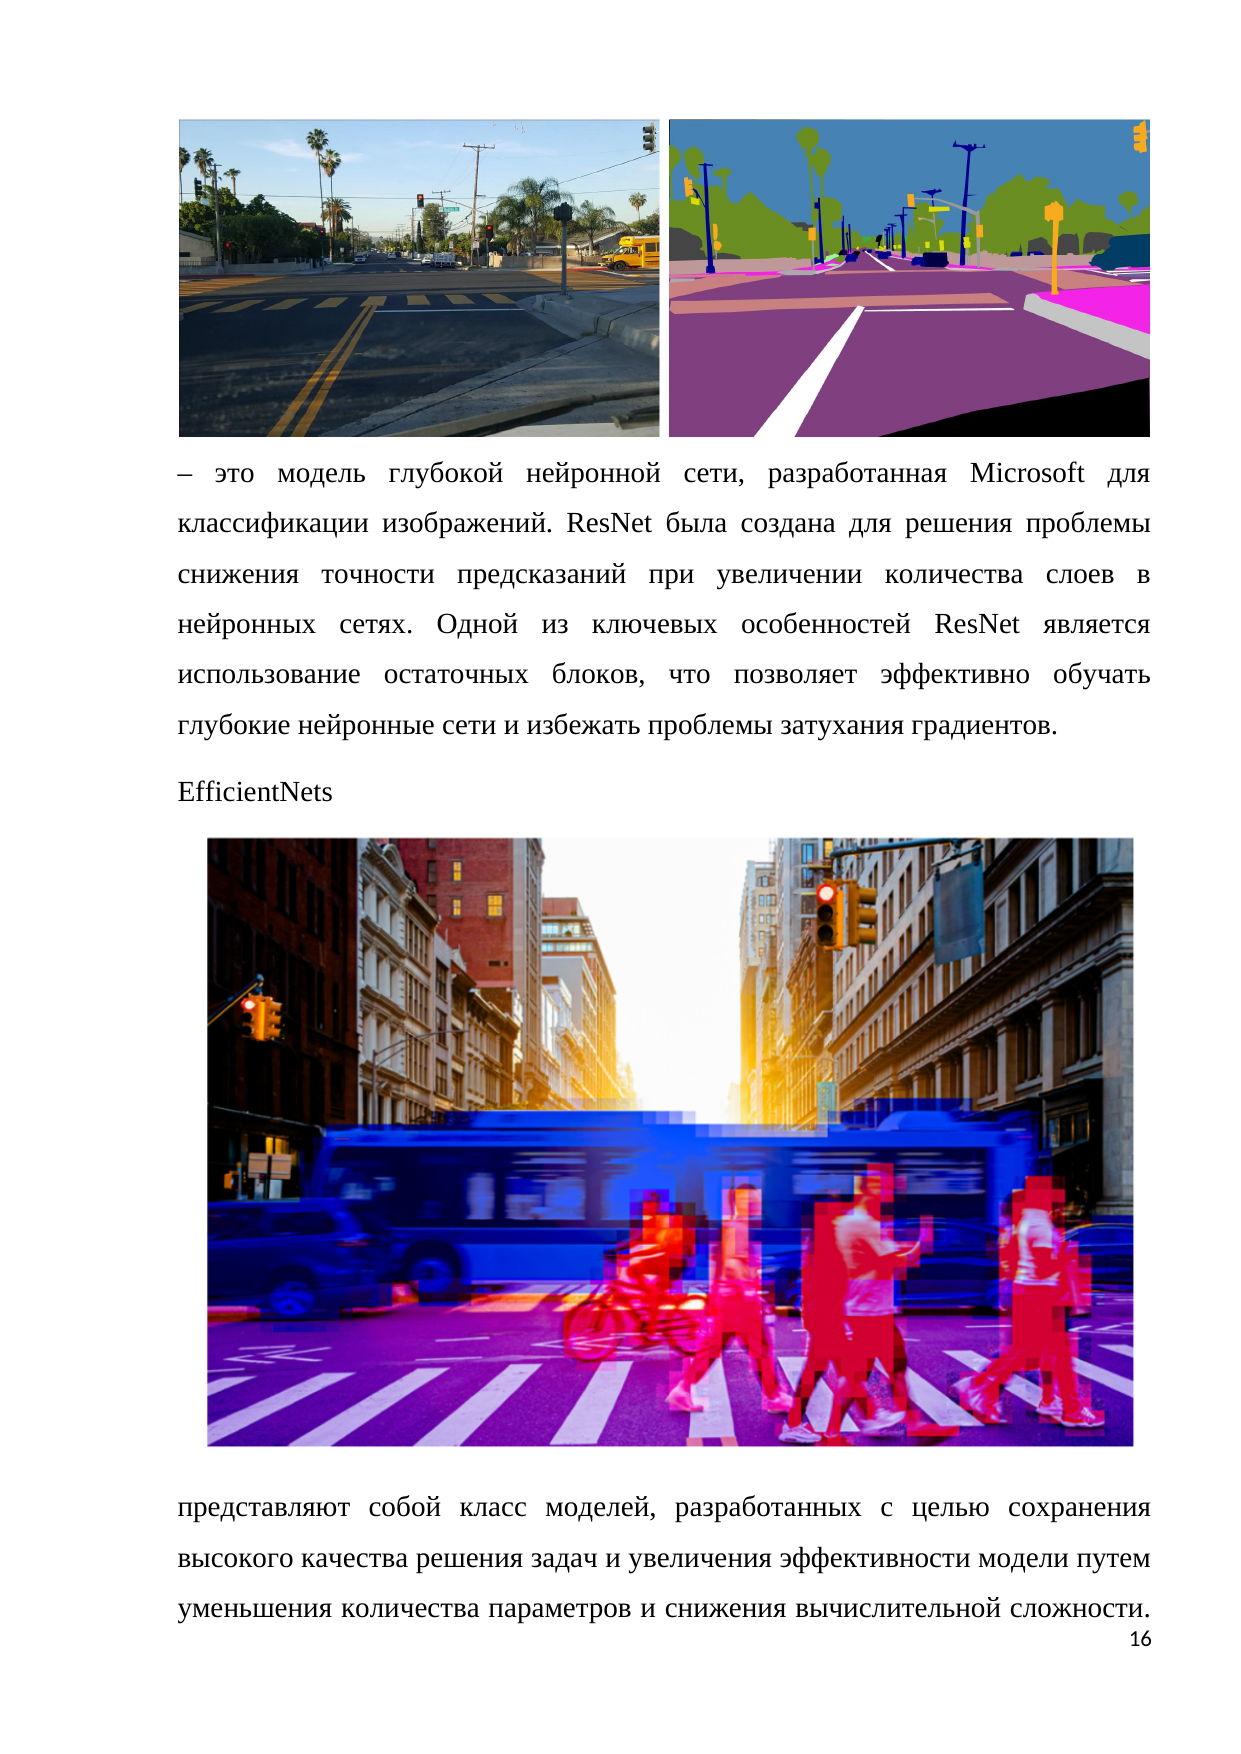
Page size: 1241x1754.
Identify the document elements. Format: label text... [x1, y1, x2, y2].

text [177, 1467, 1152, 1624]
picture [177, 118, 1152, 439]
text – это модель глубокой нейронной сети, разработанная Microsoft для классификации изображений. ResNet была создана для решения проблемы снижения точности предсказаний при увеличении количества слоев в нейронных сетях. Одной из ключевых особенностей ResNet является использование остаточных блоков, что позволяет эффективно обучать глубокие нейронные сети и избежать проблемы затухания градиентов. [177, 439, 1152, 740]
picture [177, 821, 1156, 1467]
